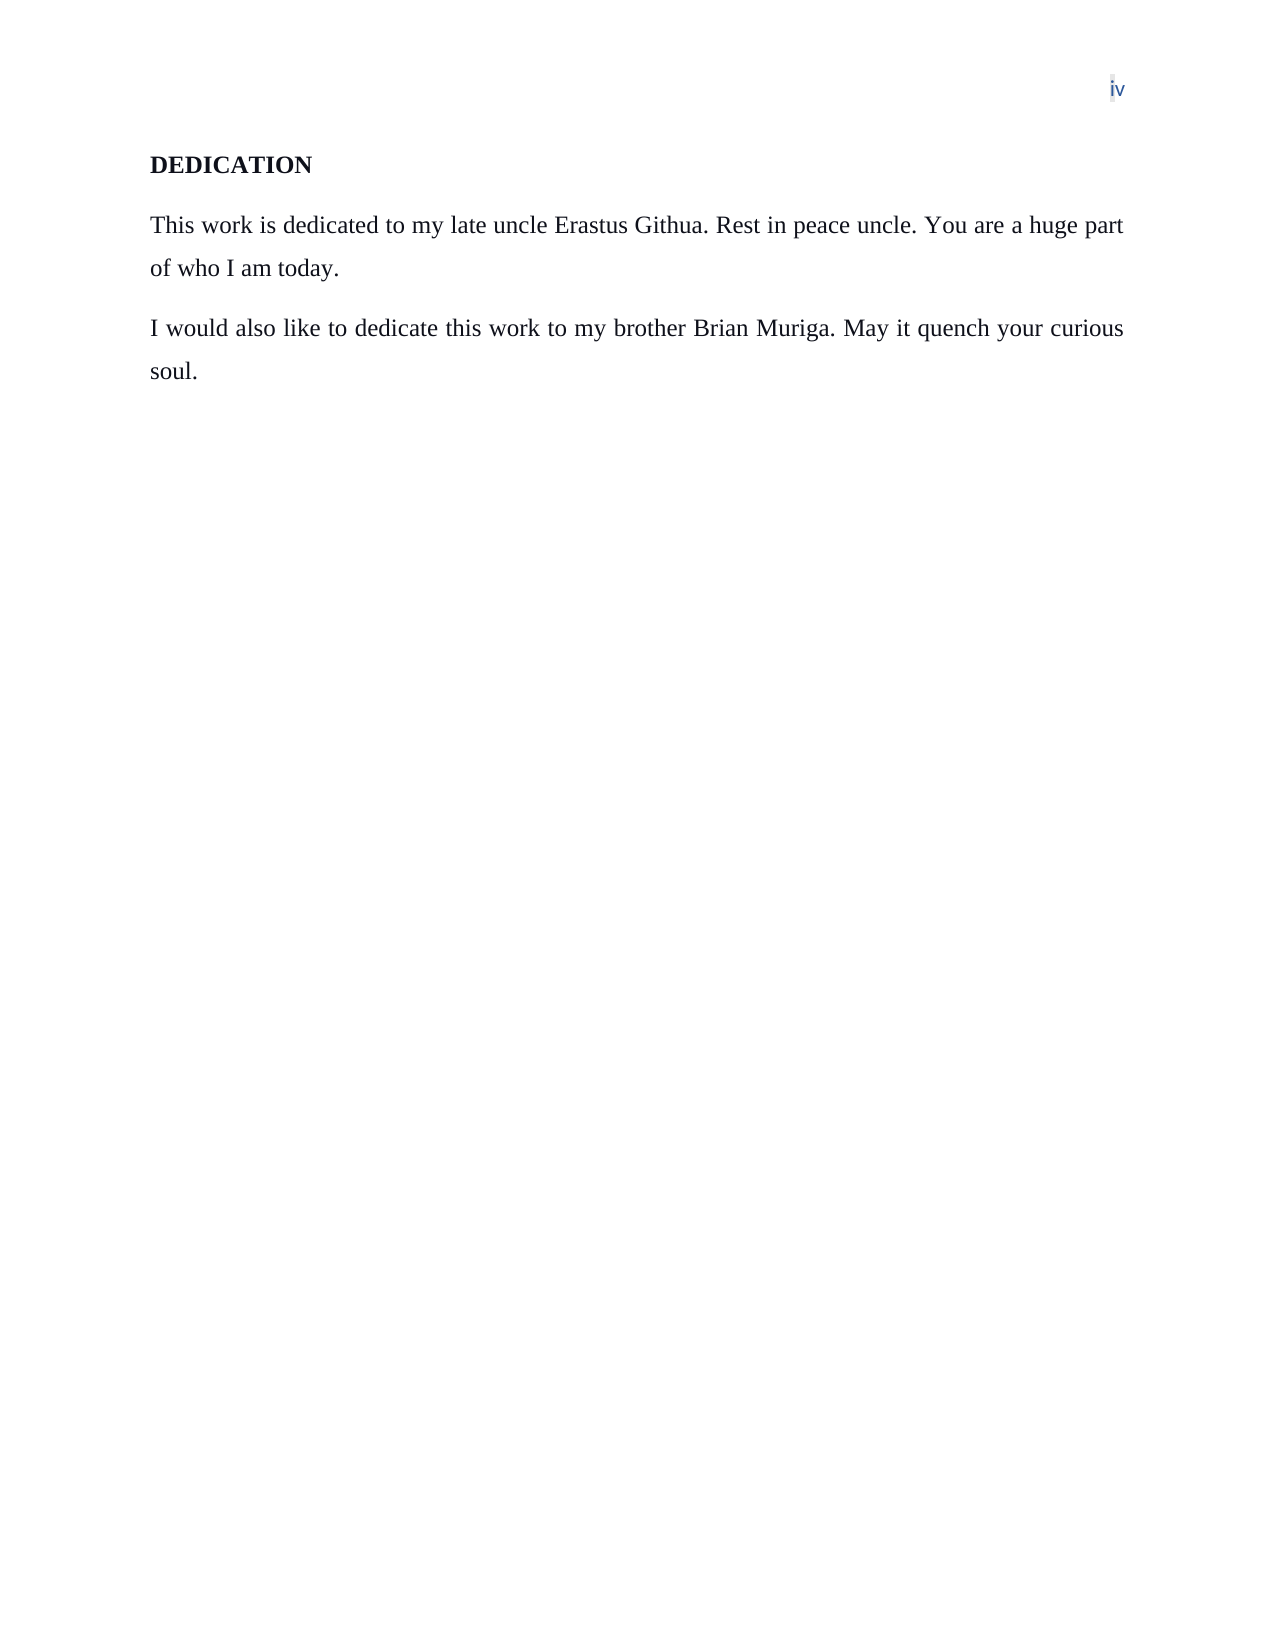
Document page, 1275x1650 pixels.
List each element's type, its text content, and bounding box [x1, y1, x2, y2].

text I would also like to dedicate this work to my brother Brian Muriga. May it quench your curious soul. [150, 313, 1125, 384]
text This work is dedicated to my late uncle Erastus Githua. Rest in peace uncle. You are a huge part of who I am today. [150, 210, 1125, 282]
text DEDICATION [150, 150, 1125, 179]
